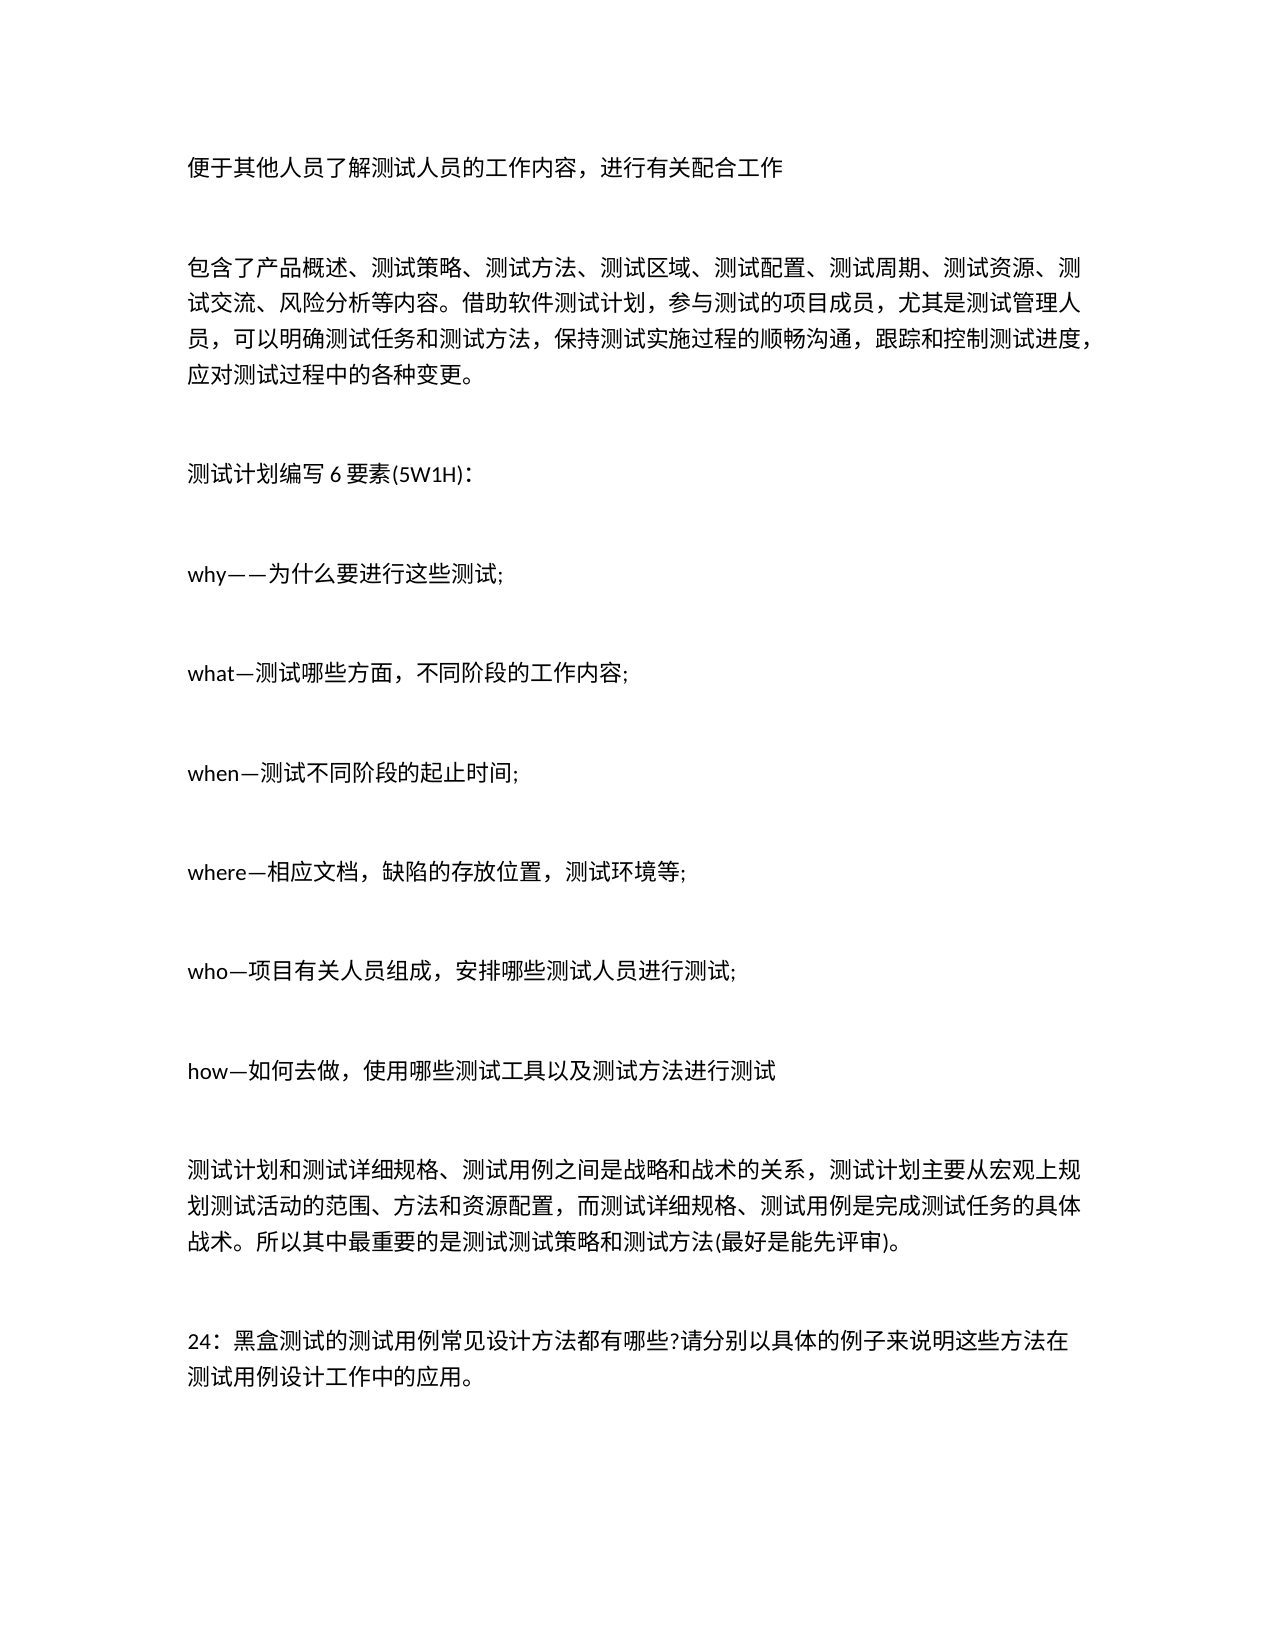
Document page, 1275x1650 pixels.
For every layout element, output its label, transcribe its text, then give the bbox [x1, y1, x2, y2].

text why——为什么要进行这些测试; [187, 556, 1087, 589]
text what—测试哪些方面，不同阶段的工作内容; [187, 655, 1087, 688]
text who—项目有关人员组成，安排哪些测试人员进行测试; [187, 953, 1087, 986]
text when—测试不同阶段的起止时间; [187, 754, 1087, 788]
text 包含了产品概述、测试策略、测试方法、测试区域、测试配置、测试周期、测试资源、测试交流、风险分析等内容。借助软件测试计划，参与测试的项目成员，尤其是测试管理人员，可以明确测试任务和测试方法，保持测试实施过程的顺畅沟通，跟踪和控制测试进度，应对测试过程中的各种变更。 [187, 249, 1087, 390]
text 24：黑盒测试的测试用例常见设计方法都有哪些?请分别以具体的例子来说明这些方法在测试用例设计工作中的应用。 [187, 1323, 1087, 1392]
text where—相应文档，缺陷的存放位置，测试环境等; [187, 854, 1087, 887]
text how—如何去做，使用哪些测试工具以及测试方法进行测试 [187, 1052, 1087, 1086]
text 测试计划和测试详细规格、测试用例之间是战略和战术的关系，测试计划主要从宏观上规划测试活动的范围、方法和资源配置，而测试详细规格、测试用例是完成测试任务的具体战术。所以其中最重要的是测试测试策略和测试方法(最好是能先评审)。 [187, 1152, 1087, 1257]
text 便于其他人员了解测试人员的工作内容，进行有关配合工作 [187, 150, 1087, 183]
text 测试计划编写6要素(5W1H)： [187, 456, 1087, 489]
